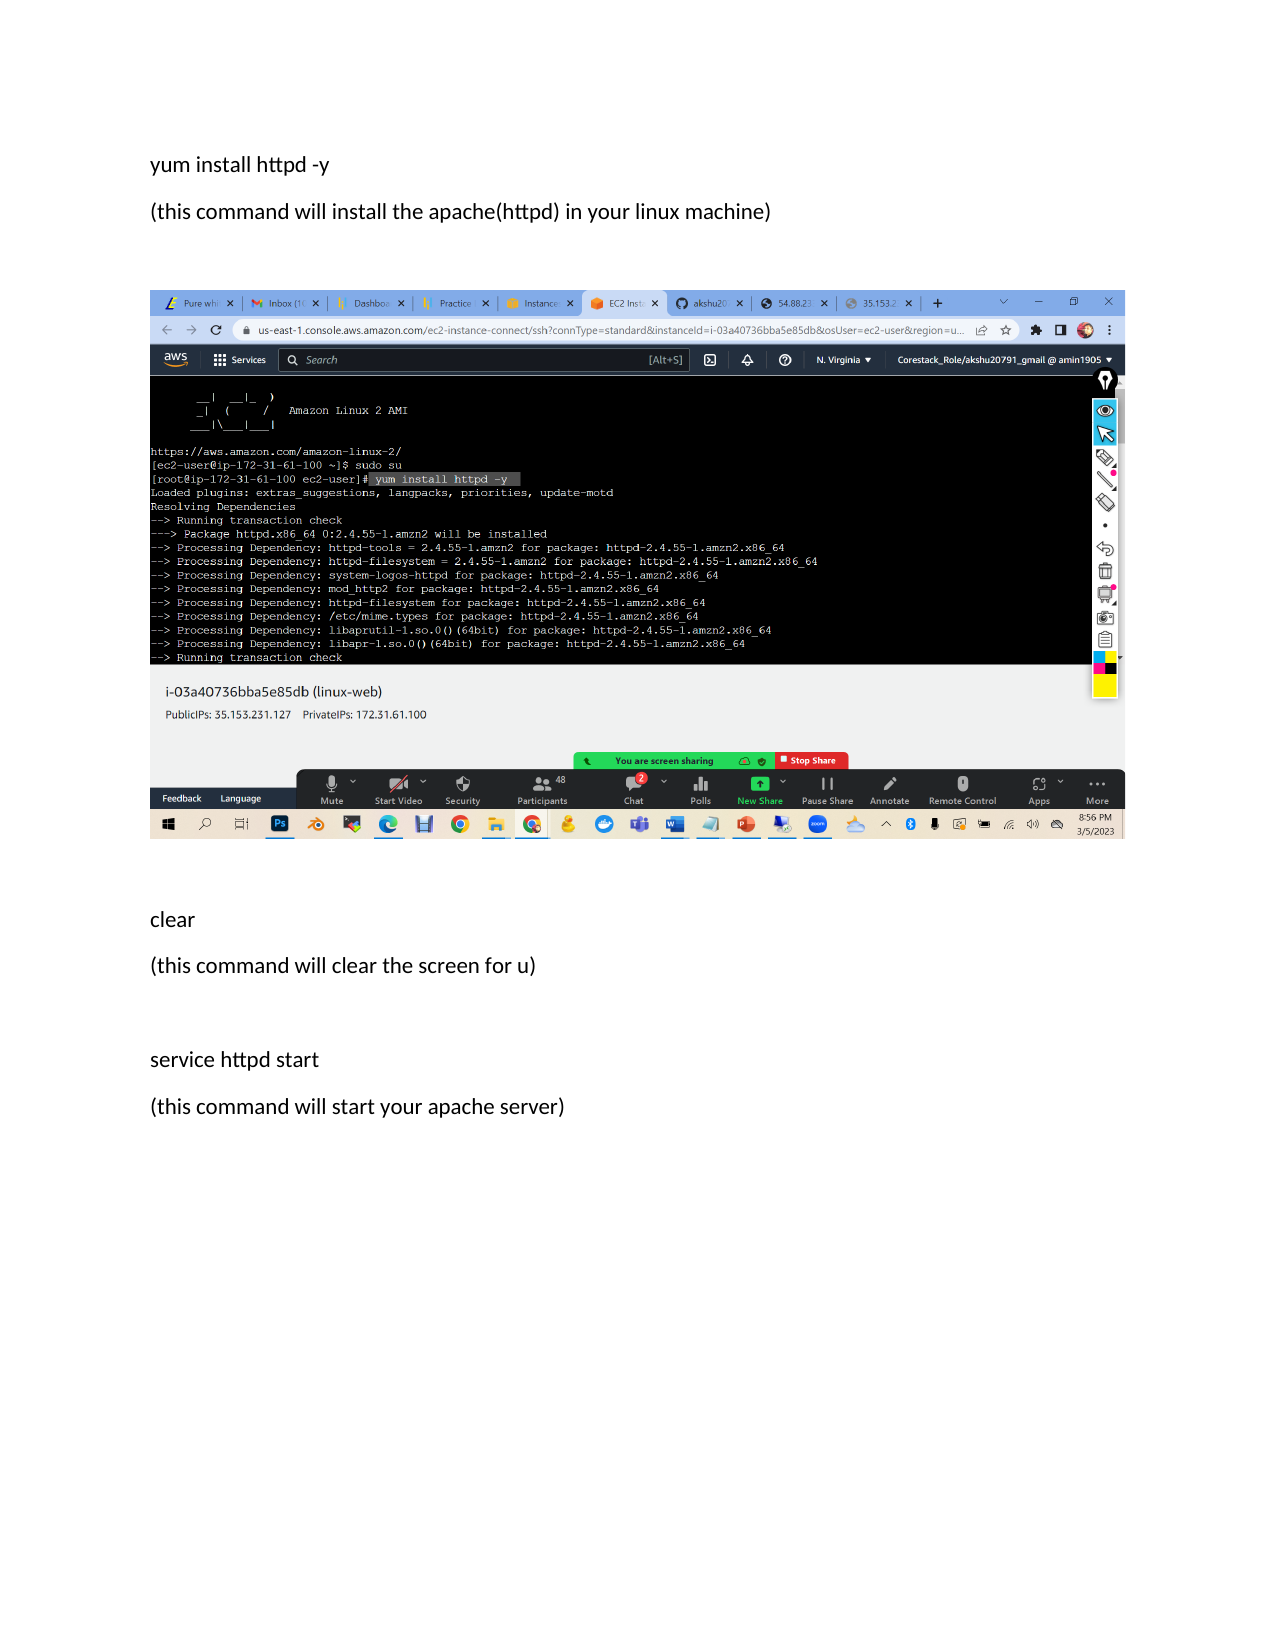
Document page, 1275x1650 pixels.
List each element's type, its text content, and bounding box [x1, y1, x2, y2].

text (this command will install the apache(httpd) in your linux machine) [150, 197, 1125, 225]
text clear [150, 905, 1125, 933]
text yum install httpd -y [150, 150, 1125, 178]
text (this command will clear the screen for u) [150, 952, 1125, 980]
text (this command will start your apache server) [150, 1092, 1125, 1120]
text service httpd start [150, 1045, 1125, 1073]
picture [150, 290, 1125, 839]
